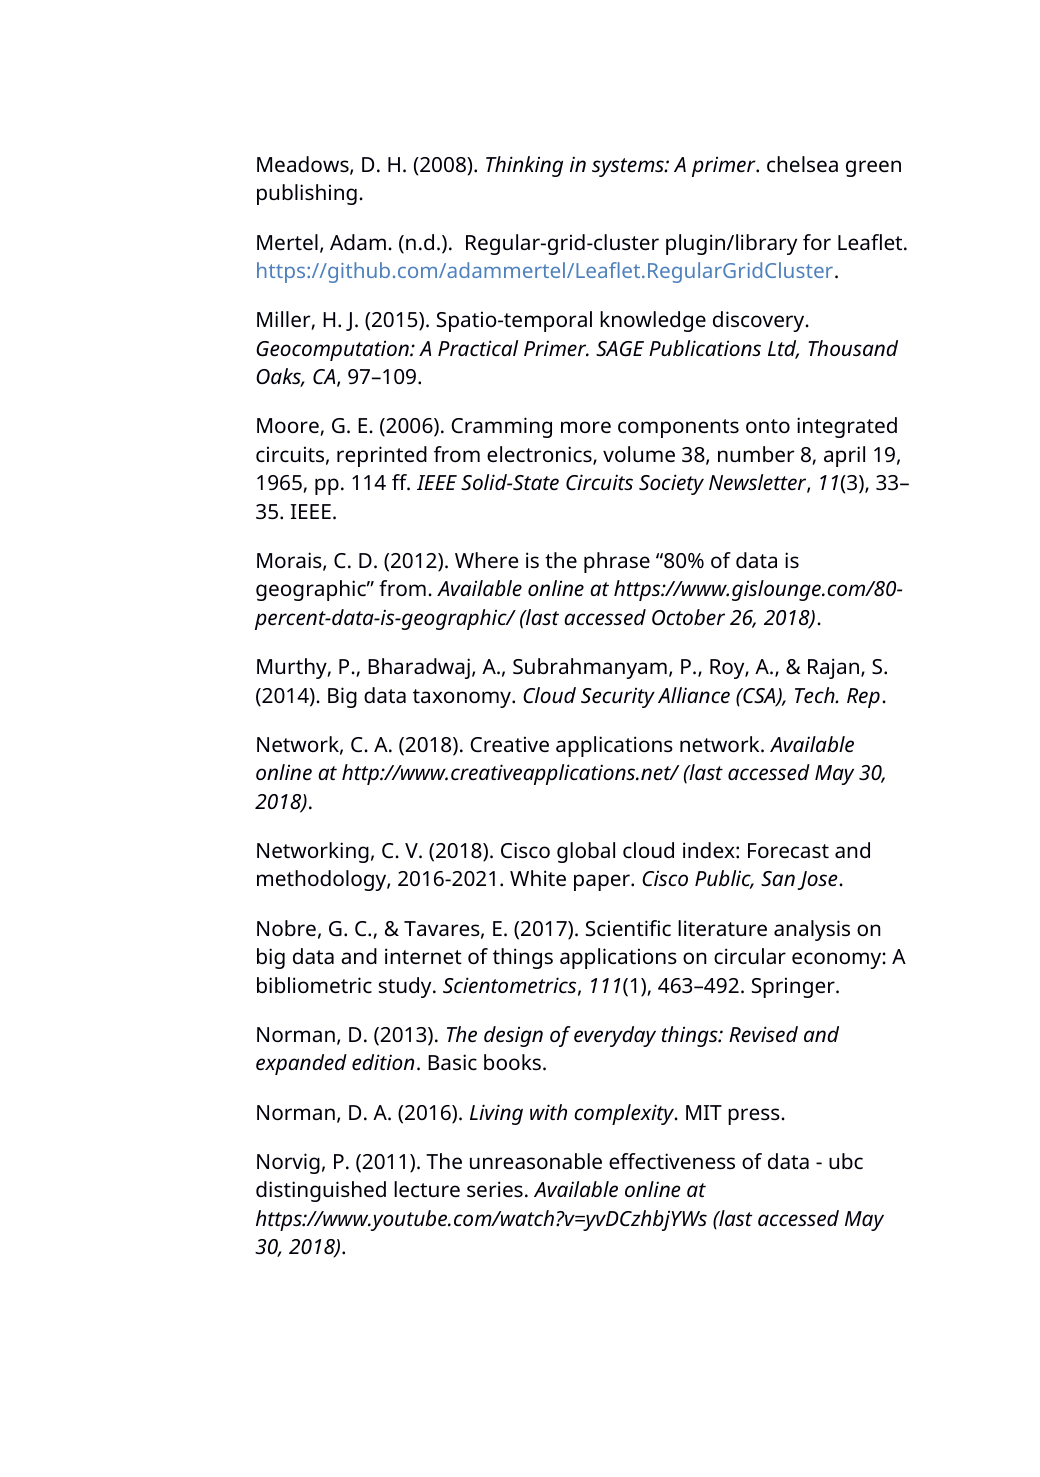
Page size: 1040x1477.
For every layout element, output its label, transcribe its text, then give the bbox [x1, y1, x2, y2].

text Nobre, G. C., & Tavares, E. (2017). Scientific literature analysis on big data and internet of things applications on circular economy: A bibliometric study. Scientometrics, 111(1), 463–492. Springer. [255, 914, 910, 999]
text Networking, C. V. (2018). Cisco global cloud index: Forecast and methodology, 2016-2021. White paper. Cisco Public, San Jose. [255, 836, 910, 893]
text Norman, D. (2013). The design of everyday things: Revised and expanded edition. Basic books. [255, 1020, 910, 1077]
text Meadows, D. H. (2008). Thinking in systems: A primer. chelsea green publishing. [255, 150, 910, 207]
text Norvig, P. (2011). The unreasonable effectiveness of data - ubc distinguished lecture series. Available online at https://www.youtube.com/watch?v=yvDCzhbjYWs (last accessed May 30, 2018). [255, 1147, 910, 1261]
text Murthy, P., Bharadwaj, A., Subrahmanyam, P., Roy, A., & Rajan, S. (2014). Big data taxonomy. Cloud Security Alliance (CSA), Tech. Rep. [255, 652, 910, 709]
text Norman, D. A. (2016). Living with complexity. MIT press. [255, 1098, 910, 1126]
text Morais, C. D. (2012). Where is the phrase “80% of data is geographic” from. Available online at https://www.gislounge.com/80-percent-data-is-geographic/ (last accessed October 26, 2018). [255, 546, 910, 631]
text Moore, G. E. (2006). Cramming more components onto integrated circuits, reprinted from electronics, volume 38, number 8, april 19, 1965, pp. 114 ff. IEEE Solid-State Circuits Society Newsletter, 11(3), 33–35. IEEE. [255, 412, 910, 525]
text Mertel, Adam. (n.d.). Regular-grid-cluster plugin/library for Leaflet. https://github.com/adammertel/Leaflet.RegularGridCluster. [255, 228, 910, 284]
text Network, C. A. (2018). Creative applications network. Available online at http://www.creativeapplications.net/ (last accessed May 30, 2018). [255, 730, 910, 815]
text Miller, H. J. (2015). Spatio-temporal knowledge discovery. Geocomputation: A Practical Primer. SAGE Publications Ltd, Thousand Oaks, CA, 97–109. [255, 305, 910, 391]
